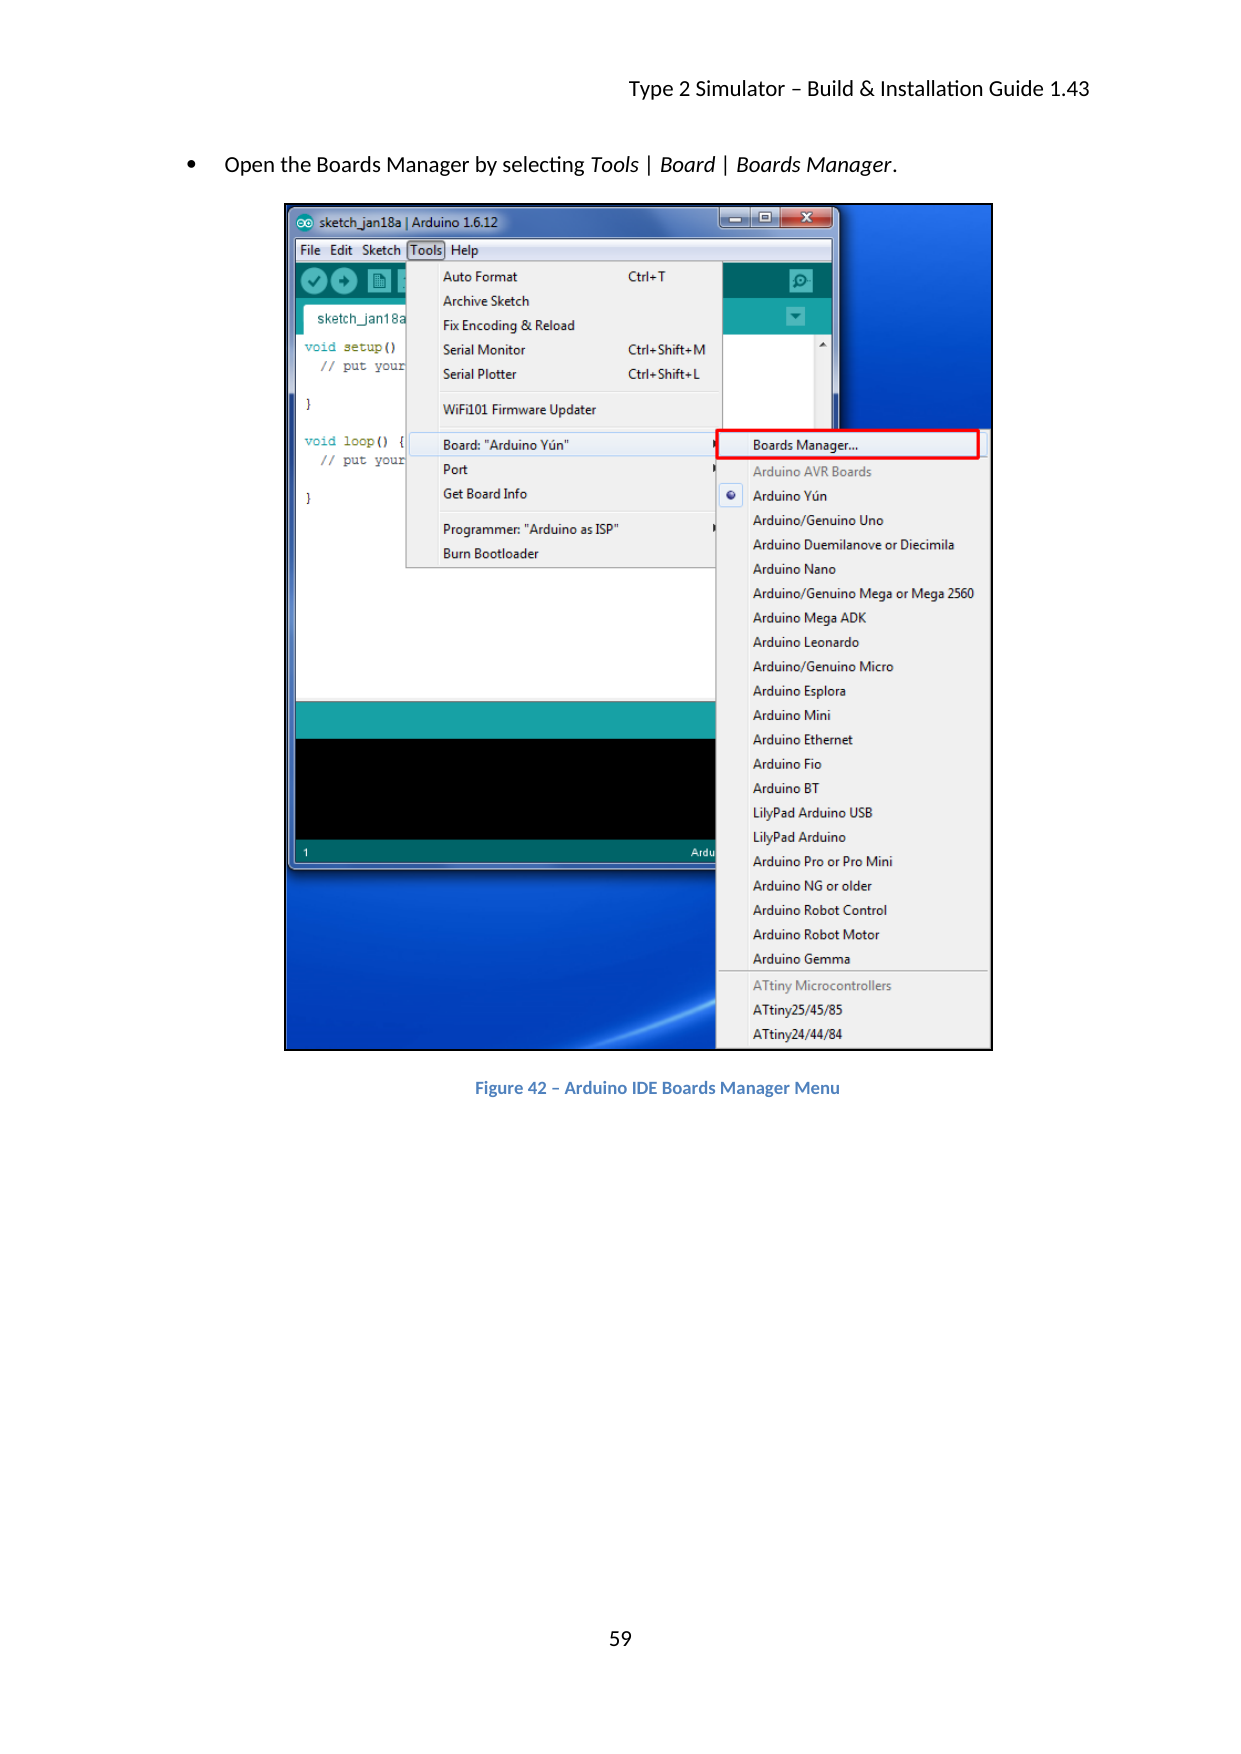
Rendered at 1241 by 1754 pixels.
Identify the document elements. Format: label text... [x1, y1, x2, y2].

picture [286, 205, 991, 1049]
list Open the Boards Manager by selecting Tools | Board | Boards Manager. [187, 150, 1090, 178]
text Figure – Arduino IDE Boards Manager Menu [225, 1076, 1090, 1099]
